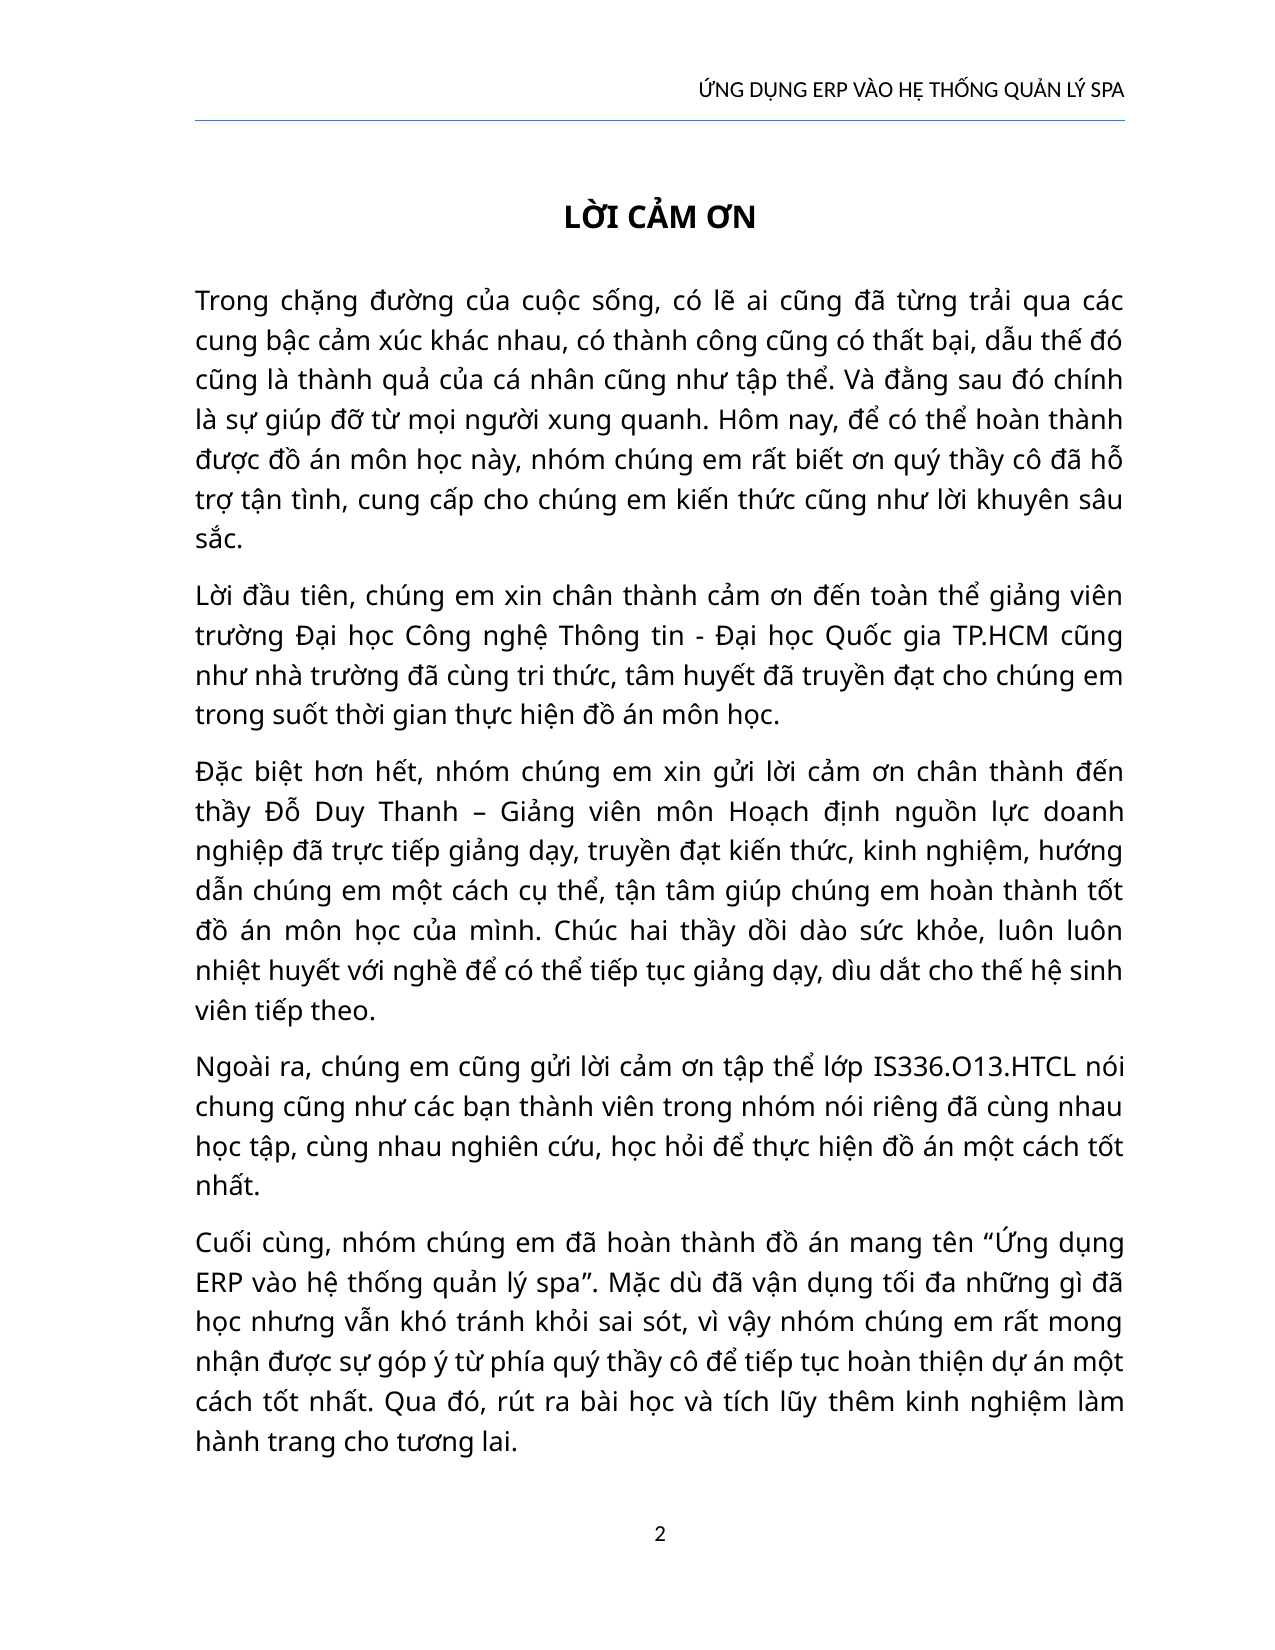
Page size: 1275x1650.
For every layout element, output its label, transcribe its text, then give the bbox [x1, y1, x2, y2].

text Lời đầu tiên, chúng em xin chân thành cảm ơn đến toàn thể giảng viên trường Đại học Công nghệ Thông tin - Đại học Quốc gia TP.HCM cũng như nhà trường đã cùng tri thức, tâm huyết đã truyền đạt cho chúng em trong suốt thời gian thực hiện đồ án môn học. [195, 576, 1125, 733]
subtitle LỜI CẢM ƠN [195, 196, 1125, 238]
text Đặc biệt hơn hết, nhóm chúng em xin gửi lời cảm ơn chân thành đến thầy Đỗ Duy Thanh – Giảng viên môn Hoạch định nguồn lực doanh nghiệp đã trực tiếp giảng dạy, truyền đạt kiến thức, kinh nghiệm, hướng dẫn chúng em một cách cụ thể, tận tâm giúp chúng em hoàn thành tốt đồ án môn học của mình. Chúc hai thầy dồi dào sức khỏe, luôn luôn nhiệt huyết với nghề để có thể tiếp tục giảng dạy, dìu dắt cho thế hệ sinh viên tiếp theo. [195, 752, 1125, 1028]
text Cuối cùng, nhóm chúng em đã hoàn thành đồ án mang tên “Ứng dụng ERP vào hệ thống quản lý spa”. Mặc dù đã vận dụng tối đa những gì đã học nhưng vẫn khó tránh khỏi sai sót, vì vậy nhóm chúng em rất mong nhận được sự góp ý từ phía quý thầy cô để tiếp tục hoàn thiện dự án một cách tốt nhất. Qua đó, rút ra bài học và tích lũy thêm kinh nghiệm làm hành trang cho tương lai. [195, 1223, 1125, 1459]
text Ngoài ra, chúng em cũng gửi lời cảm ơn tập thể lớp IS336.O13.HTCL nói chung cũng như các bạn thành viên trong nhóm nói riêng đã cùng nhau học tập, cùng nhau nghiên cứu, học hỏi để thực hiện đồ án một cách tốt nhất. [195, 1047, 1125, 1204]
text Trong chặng đường của cuộc sống, có lẽ ai cũng đã từng trải qua các cung bậc cảm xúc khác nhau, có thành công cũng có thất bại, dẫu thế đó cũng là thành quả của cá nhân cũng như tập thể. Và đằng sau đó chính là sự giúp đỡ từ mọi người xung quanh. Hôm nay, để có thể hoàn thành được đồ án môn học này, nhóm chúng em rất biết ơn quý thầy cô đã hỗ trợ tận tình, cung cấp cho chúng em kiến thức cũng như lời khuyên sâu sắc. [195, 281, 1125, 557]
